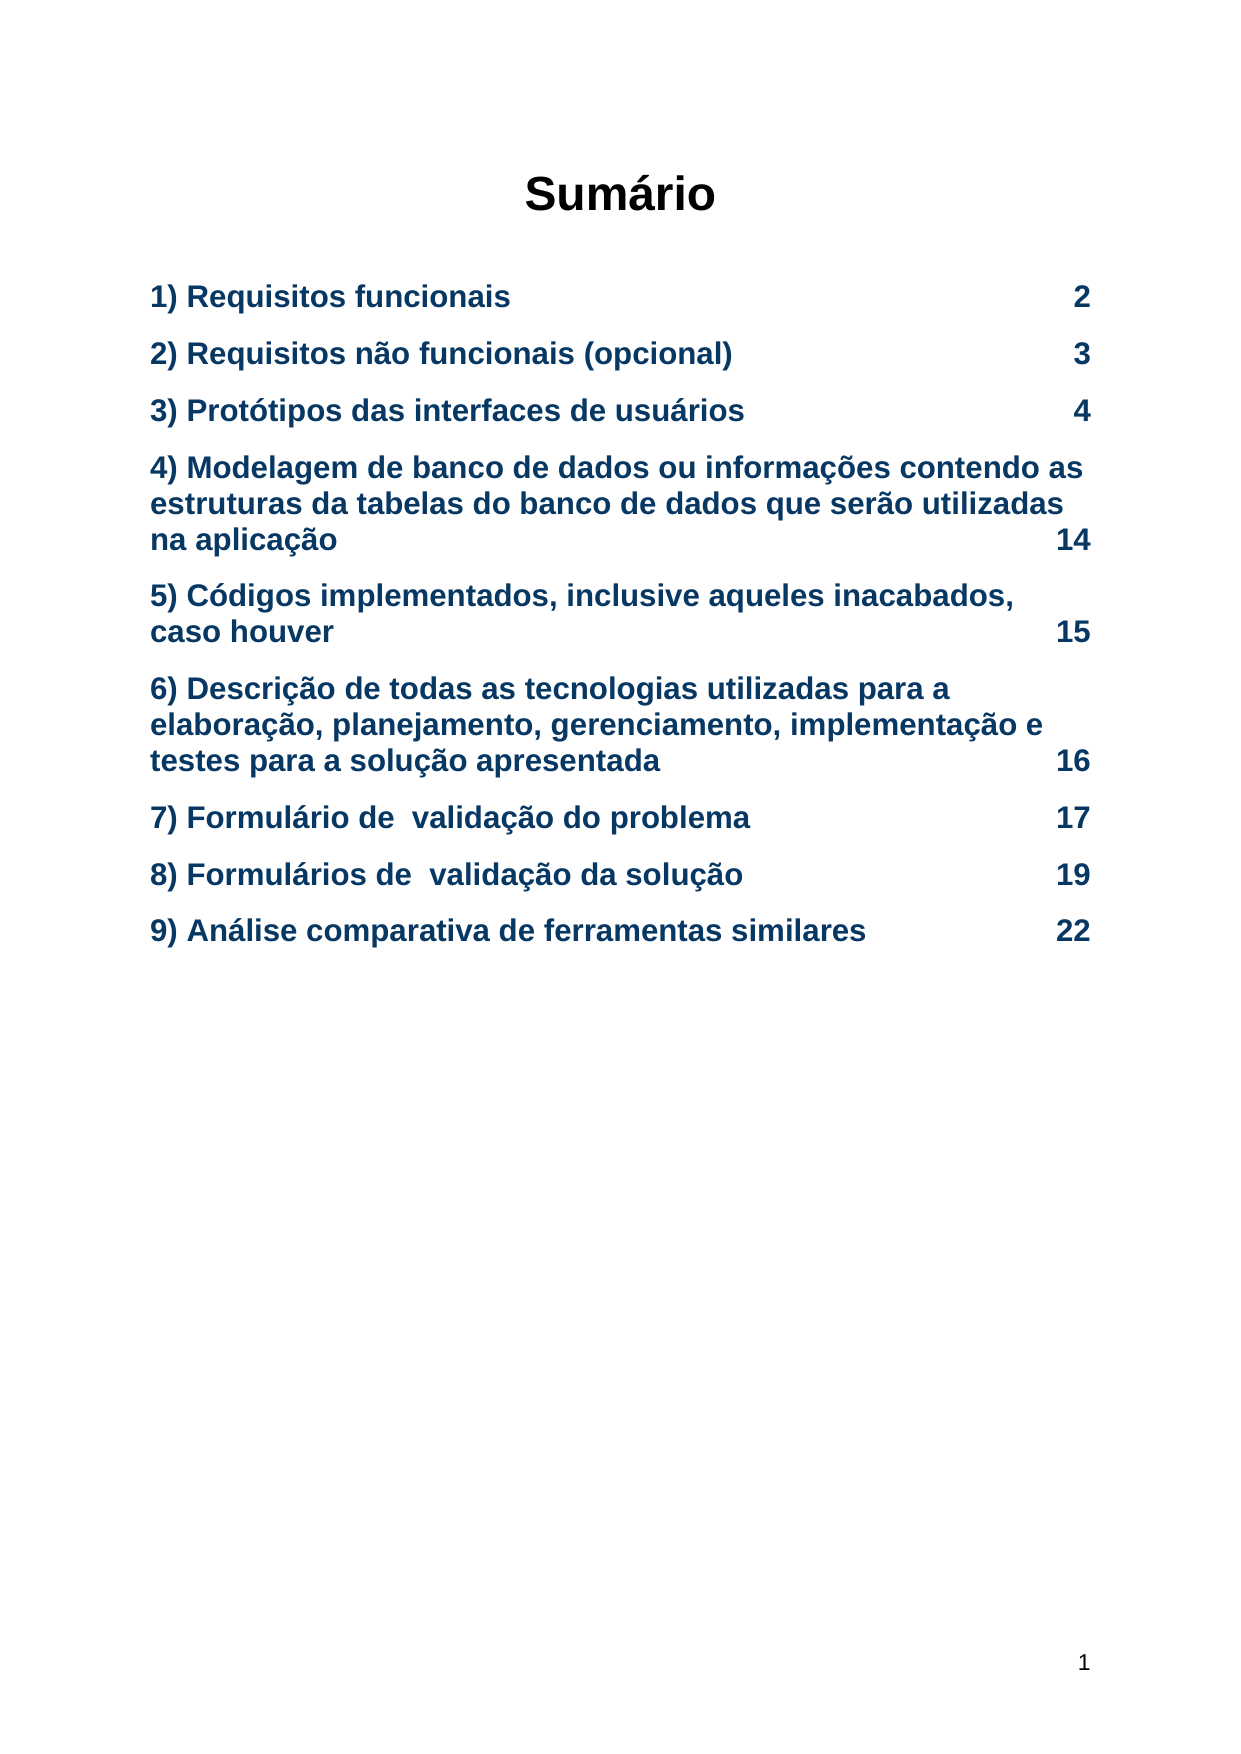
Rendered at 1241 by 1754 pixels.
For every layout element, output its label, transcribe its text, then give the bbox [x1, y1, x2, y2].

text Sumário [150, 166, 1090, 221]
